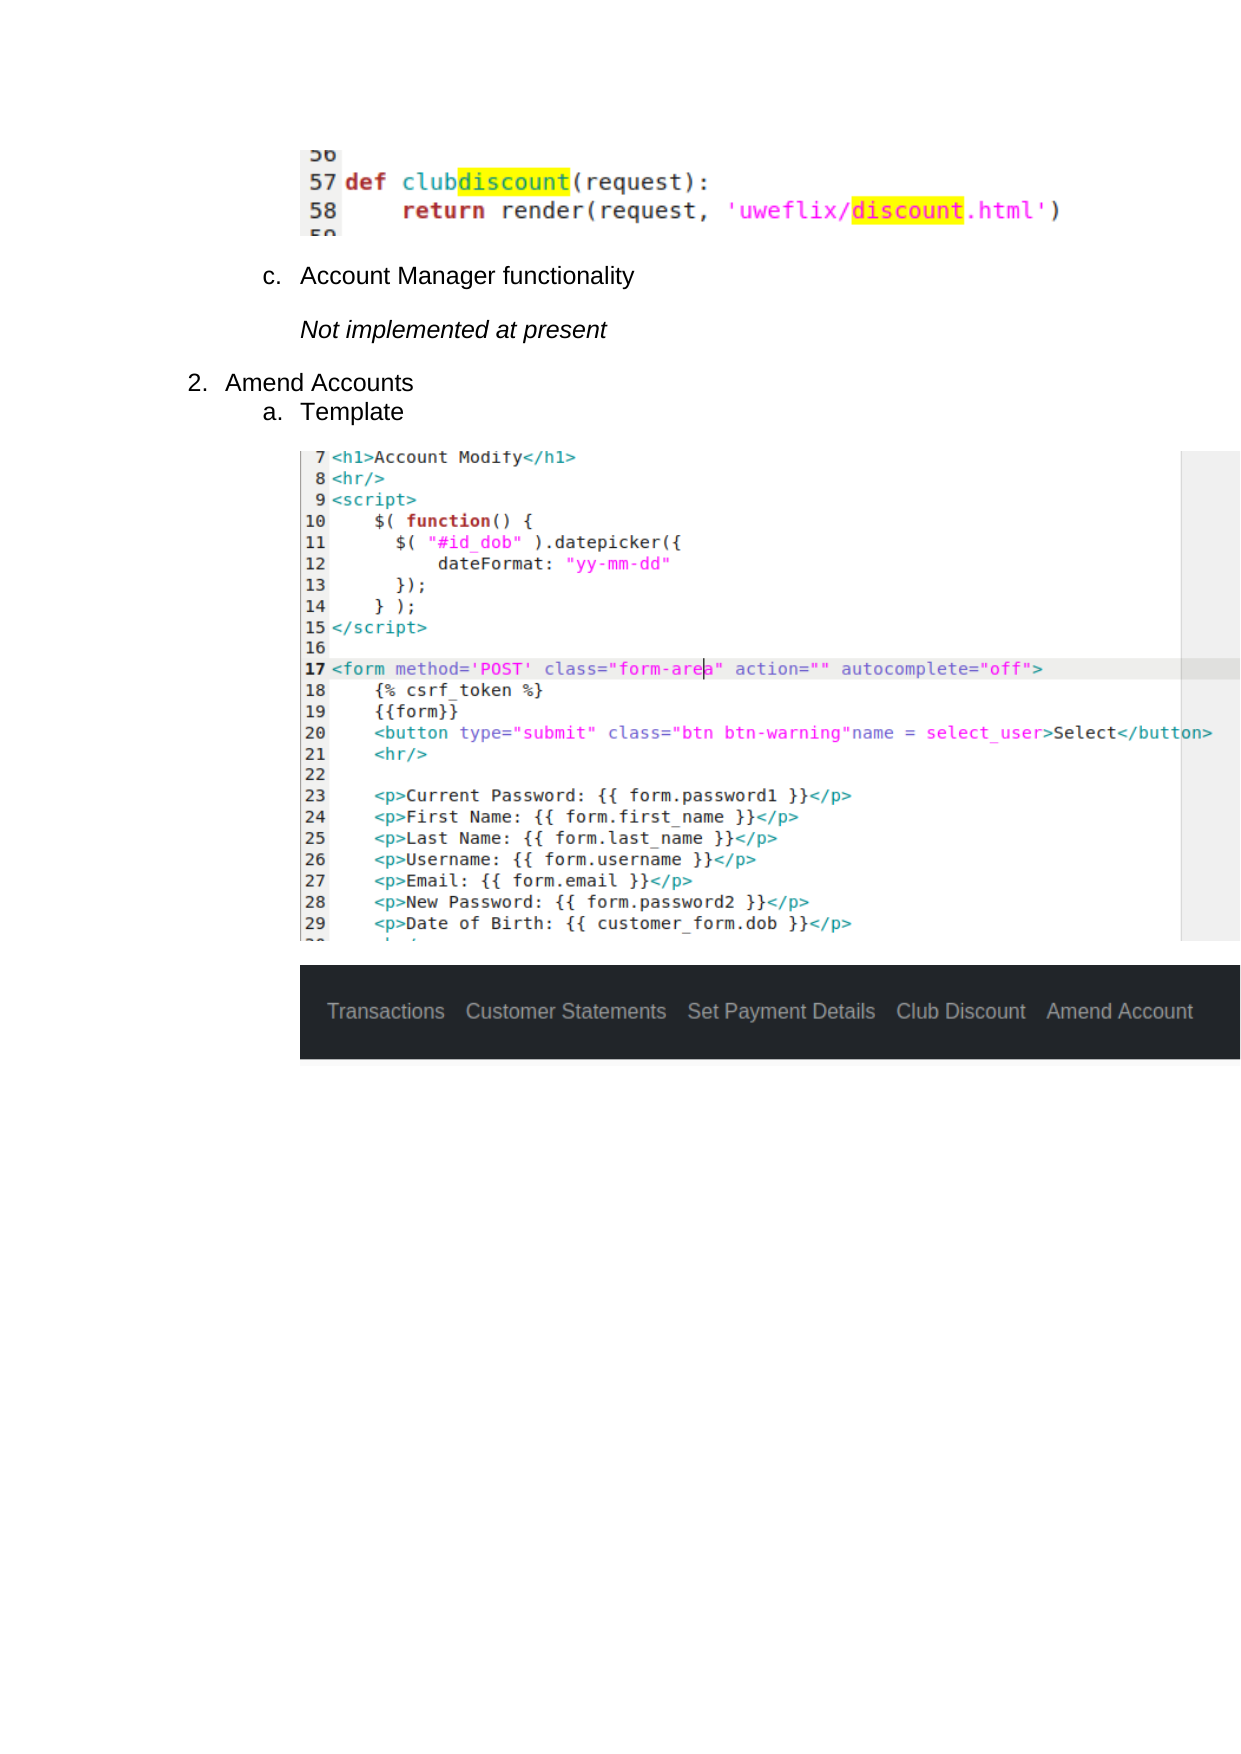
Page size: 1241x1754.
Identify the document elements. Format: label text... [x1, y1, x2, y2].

text Not implemented at present [300, 315, 1090, 343]
picture [300, 451, 1241, 941]
list Account Manager functionality [262, 261, 1090, 290]
list Amend Accounts [187, 368, 1090, 397]
picture [300, 150, 1077, 236]
picture [300, 965, 1241, 1066]
list Template [262, 397, 1090, 426]
